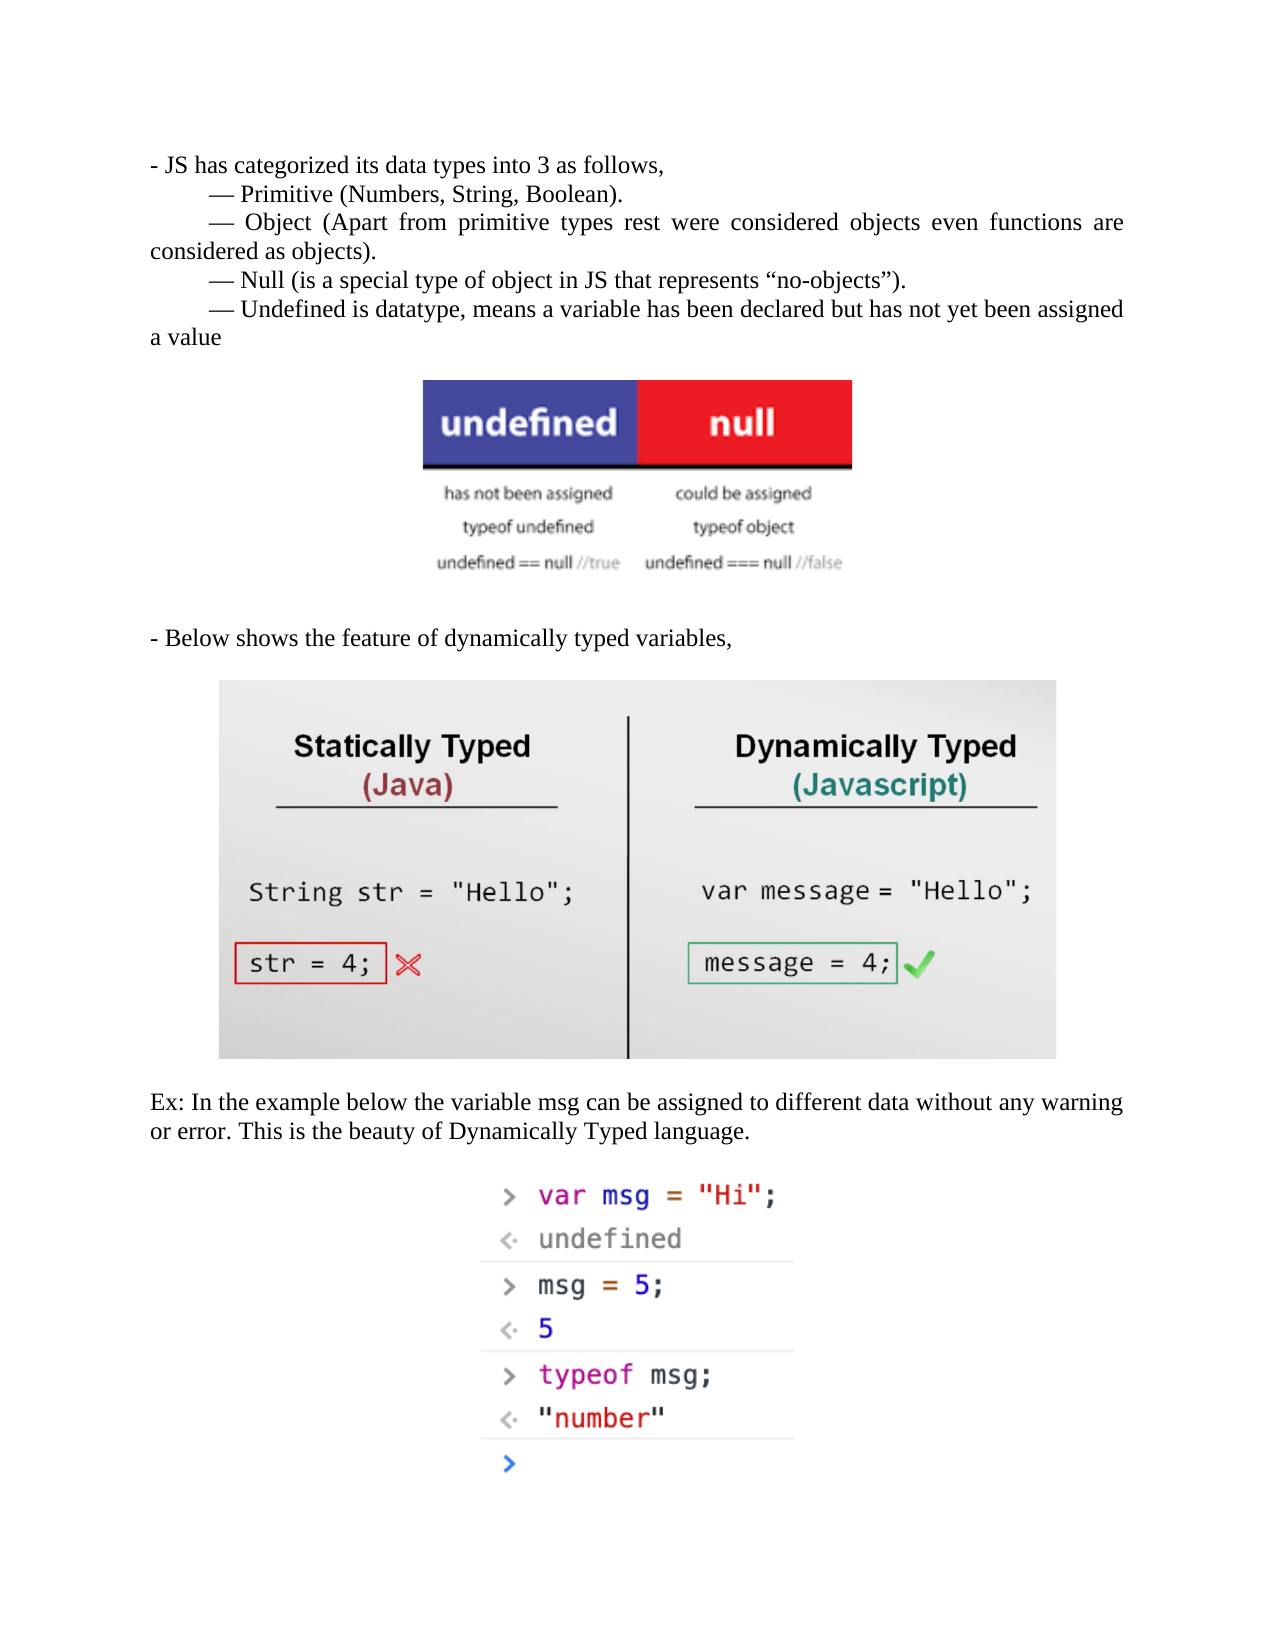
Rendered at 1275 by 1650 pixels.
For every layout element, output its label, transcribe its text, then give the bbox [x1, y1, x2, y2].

text — Null (is a special type of object in JS that represents “no-objects”). [150, 265, 1125, 294]
text — Undefined is datatype, means a variable has been declared but has not yet been assigned a value [150, 294, 1125, 351]
text — Object (Apart from primitive types rest were considered objects even functions are considered as objects). [150, 207, 1125, 265]
text — Primitive (Numbers, String, Boolean). [150, 179, 1125, 207]
text - JS has categorized its data types into 3 as follows, [150, 150, 1125, 179]
text - Below shows the feature of dynamically typed variables, [150, 623, 1125, 652]
picture [422, 380, 853, 595]
picture [218, 680, 1057, 1059]
picture [480, 1173, 795, 1493]
text Ex: In the example below the variable msg can be assigned to different data without any warning or error. This is the beauty of Dynamically Typed language. [150, 1087, 1125, 1145]
